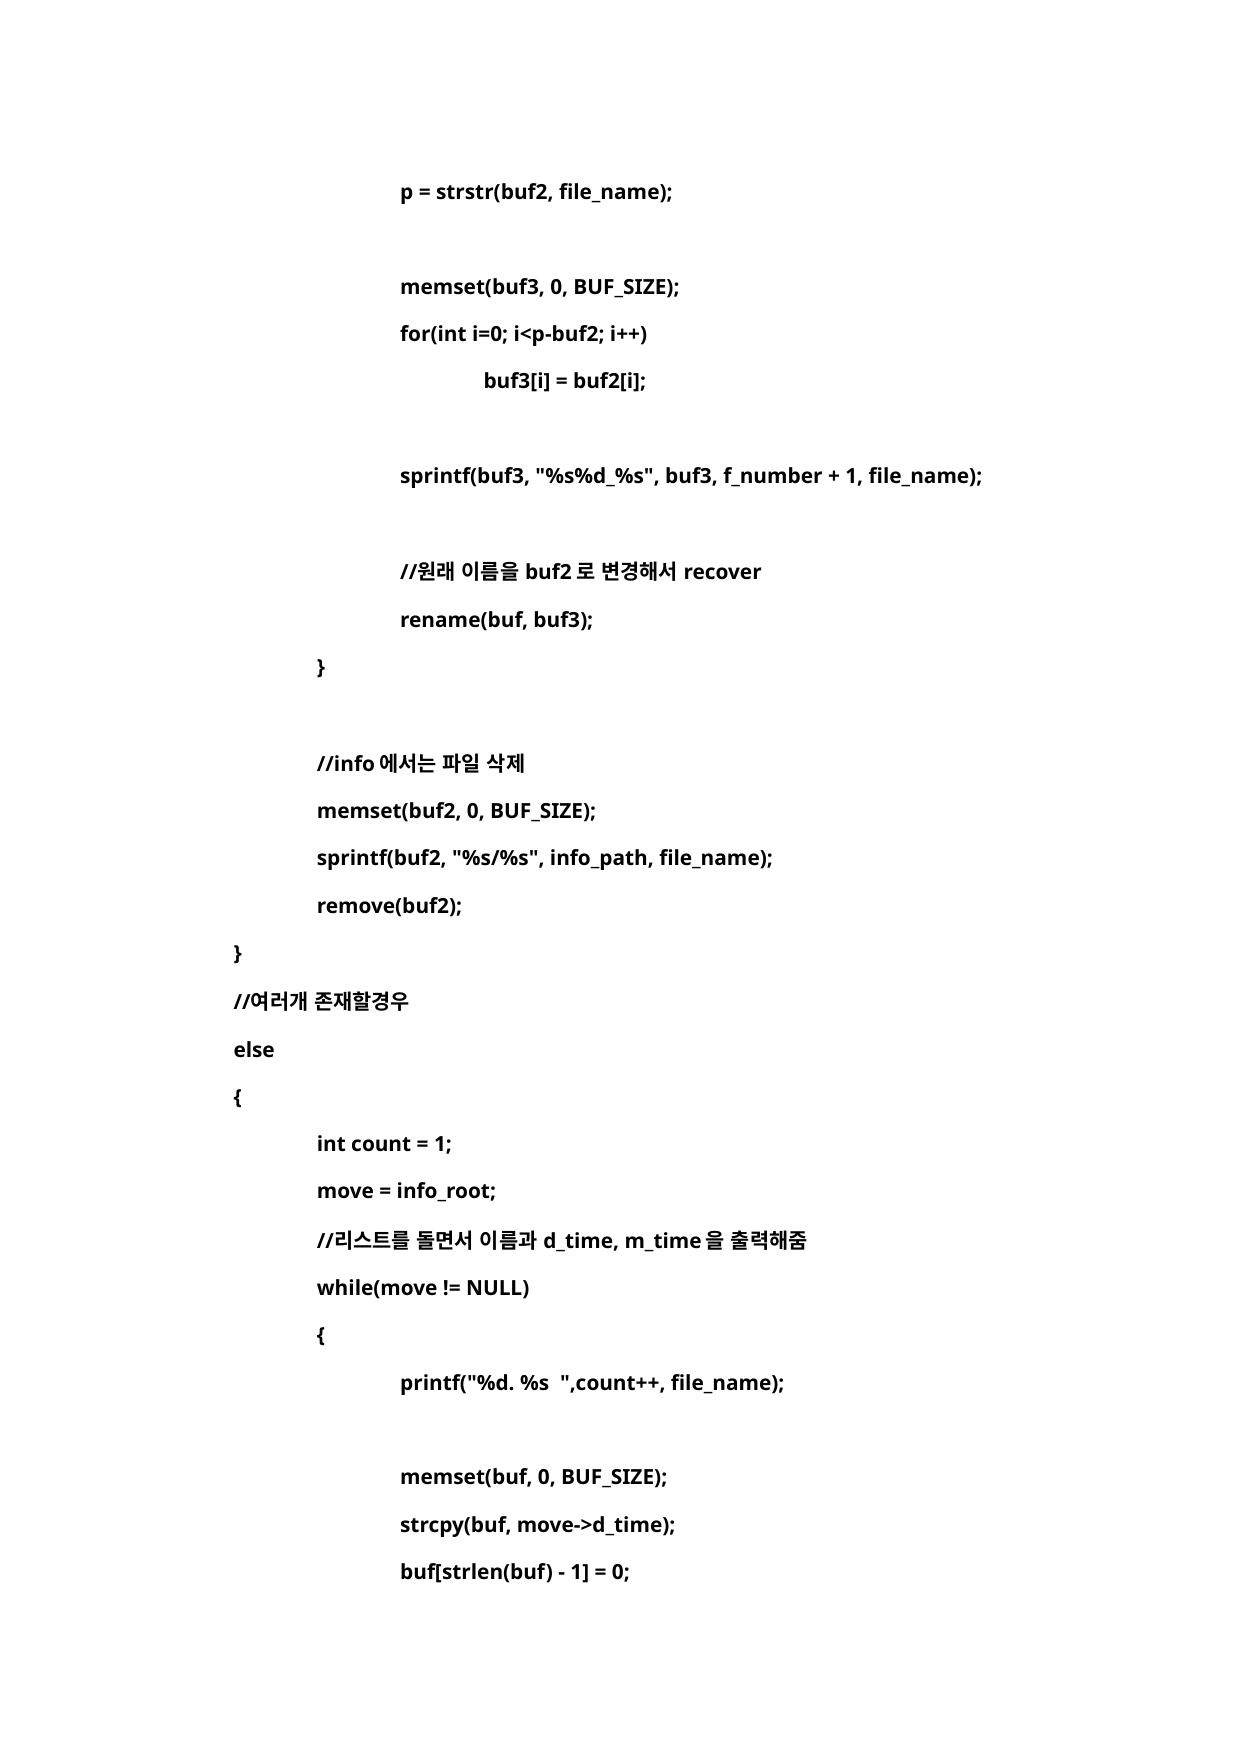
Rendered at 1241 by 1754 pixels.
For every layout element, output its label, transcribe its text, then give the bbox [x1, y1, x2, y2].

text //여러개 존재할경우 [150, 985, 1090, 1016]
text p = strstr(buf2, file_name); [150, 177, 1090, 206]
text //리스트를 돌면서 이름과 d_time, m_time을 출력해줌 [150, 1224, 1090, 1254]
text } [150, 652, 1090, 681]
text else [150, 1035, 1090, 1063]
text { [150, 1082, 1090, 1110]
text sprintf(buf3, "%s%d_%s", buf3, f_number + 1, file_name); [150, 461, 1090, 489]
text buf3[i] = buf2[i]; [150, 366, 1090, 395]
text memset(buf, 0, BUF_SIZE); [150, 1462, 1090, 1491]
text while(move != NULL) [150, 1273, 1090, 1302]
text sprintf(buf2, "%s/%s", info_path, file_name); [150, 843, 1090, 872]
text buf[strlen(buf) - 1] = 0; [150, 1557, 1090, 1585]
text for(int i=0; i<p-buf2; i++) [150, 319, 1090, 347]
text } [150, 938, 1090, 966]
text move = info_root; [150, 1177, 1090, 1205]
text { [150, 1321, 1090, 1349]
text printf("%d. %s ",count++, file_name); [150, 1368, 1090, 1396]
text memset(buf3, 0, BUF_SIZE); [150, 272, 1090, 300]
text //원래 이름을 buf2로 변경해서 recover [150, 556, 1090, 586]
text rename(buf, buf3); [150, 605, 1090, 633]
text //info에서는 파일 삭제 [150, 747, 1090, 777]
text strcpy(buf, move->d_time); [150, 1510, 1090, 1538]
text memset(buf2, 0, BUF_SIZE); [150, 796, 1090, 824]
text int count = 1; [150, 1129, 1090, 1158]
text remove(buf2); [150, 891, 1090, 919]
